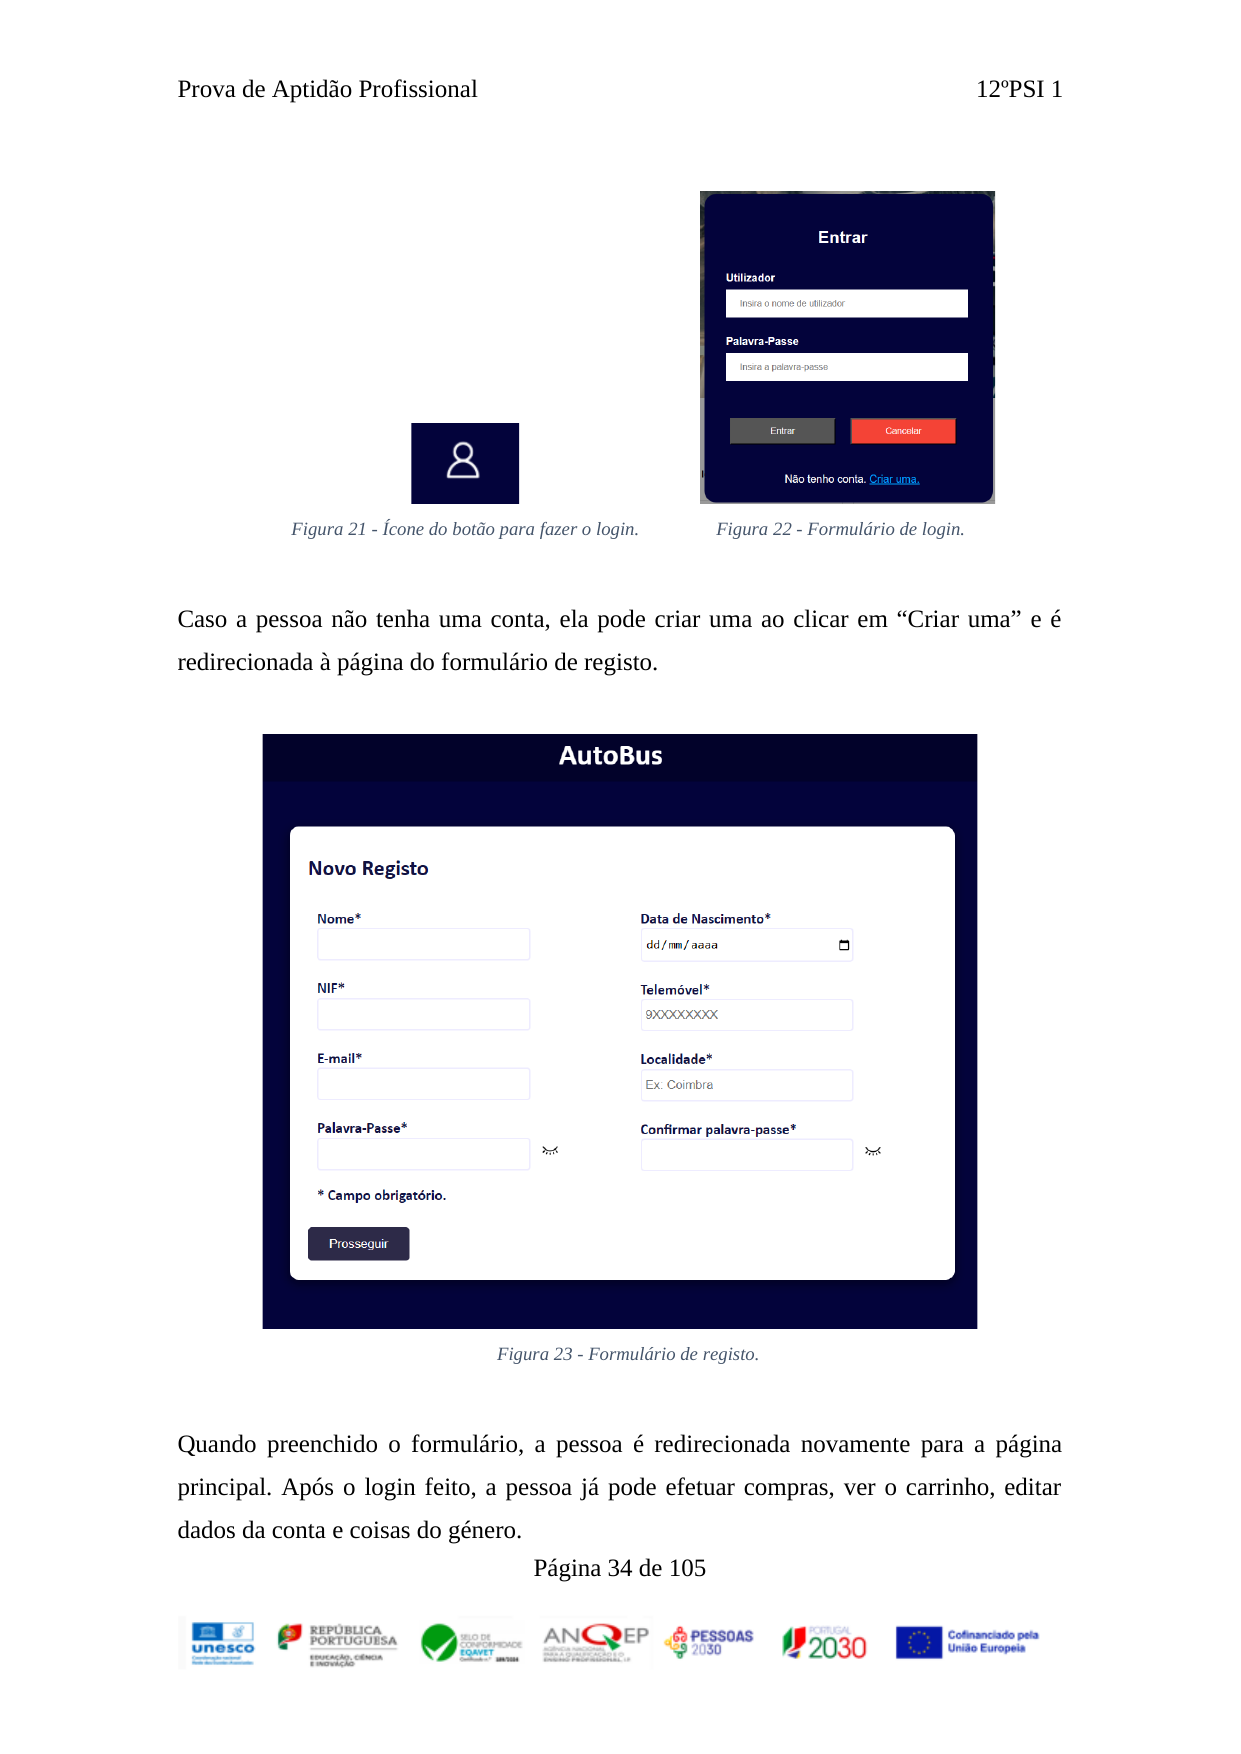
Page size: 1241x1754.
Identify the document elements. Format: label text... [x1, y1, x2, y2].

picture [177, 1615, 1084, 1677]
text Figura 21 - Ícone do botão para fazer o login. Figura 22 - Formulário de login. [195, 518, 1063, 539]
picture [262, 734, 978, 1329]
text Figura 23 - Formulário de registo. [195, 1343, 1063, 1365]
picture [411, 423, 520, 504]
text Quando preenchido o formulário, a pessoa é redirecionada novamente para a página principal. Após o login feito, a pessoa já pode efetuar compras, ver o carrinho, editar dados da conta e coisas do género. [177, 1429, 1063, 1544]
picture [700, 191, 996, 504]
text Caso a pessoa não tenha uma conta, ela pode criar uma ao clicar em “Criar uma” e é redirecionada à página do formulário de registo. [177, 604, 1063, 676]
